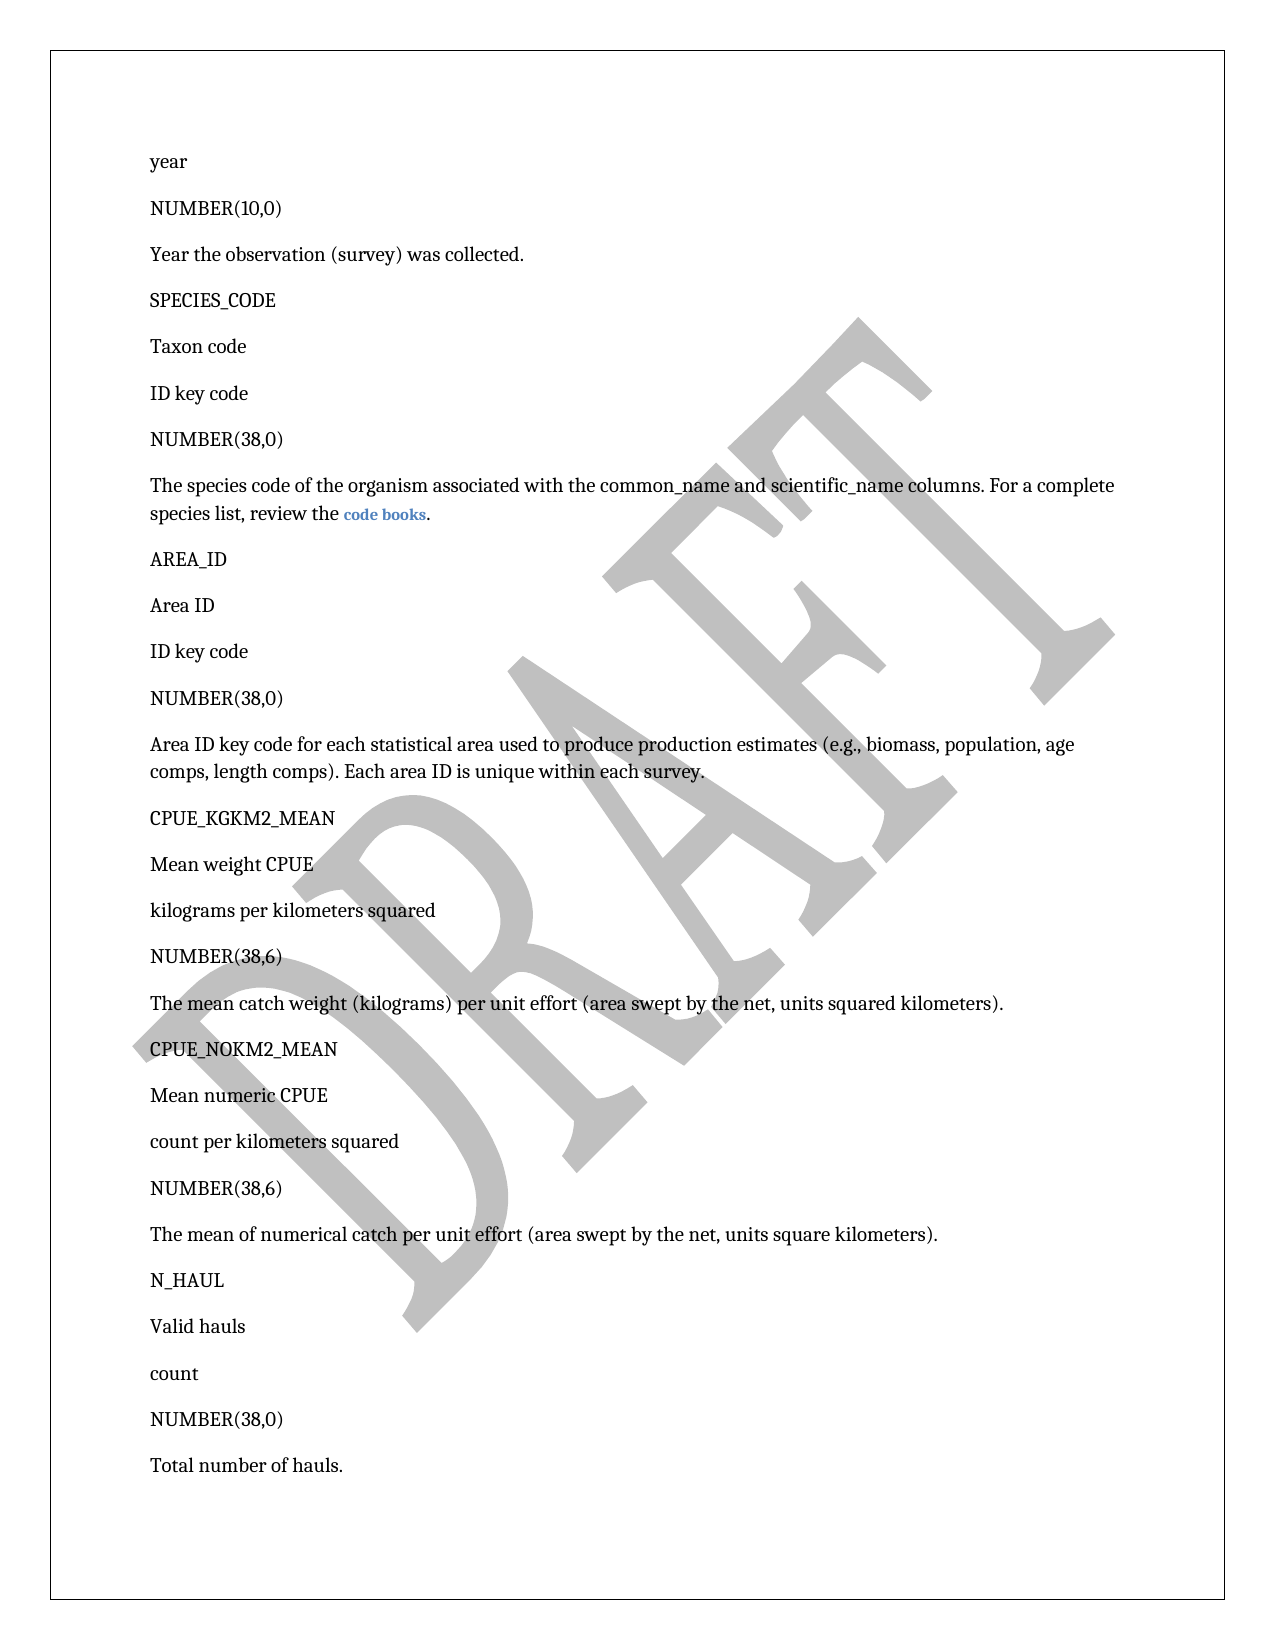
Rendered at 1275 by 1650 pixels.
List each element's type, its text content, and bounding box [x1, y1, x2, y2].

text Area ID [150, 594, 1125, 618]
text N_HAUL [150, 1269, 1125, 1293]
text NUMBER(38,0) [150, 427, 1125, 451]
text ID key code [150, 640, 1125, 664]
text ID key code [150, 381, 1125, 405]
text CPUE_KGKM2_MEAN [150, 806, 1125, 830]
text SPECIES_CODE [150, 289, 1125, 313]
text count [150, 1361, 1125, 1385]
text Mean numeric CPUE [150, 1084, 1125, 1108]
text AREA_ID [150, 547, 1125, 571]
text Year the observation (survey) was collected. [150, 242, 1125, 266]
text Taxon code [150, 335, 1125, 359]
text The mean catch weight (kilograms) per unit effort (area swept by the net, units squared kilometers). [150, 991, 1125, 1015]
text NUMBER(10,0) [150, 196, 1125, 220]
text Mean weight CPUE [150, 852, 1125, 876]
text Valid hauls [150, 1315, 1125, 1339]
text NUMBER(38,6) [150, 1176, 1125, 1200]
text kilograms per kilometers squared [150, 899, 1125, 923]
text Area ID key code for each statistical area used to produce production estimates (e.g., biomass, population, age comps, length comps). Each area ID is unique within each survey. [150, 732, 1125, 784]
text Total number of hauls. [150, 1454, 1125, 1478]
text The species code of the organism associated with the common_name and scientific_name columns. For a complete species list, review the code books. [150, 474, 1125, 525]
text NUMBER(38,6) [150, 945, 1125, 969]
text The mean of numerical catch per unit effort (area swept by the net, units square kilometers). [150, 1222, 1125, 1246]
text year [150, 150, 1125, 174]
text NUMBER(38,0) [150, 1407, 1125, 1431]
text CPUE_NOKM2_MEAN [150, 1037, 1125, 1061]
text NUMBER(38,0) [150, 686, 1125, 710]
text count per kilometers squared [150, 1130, 1125, 1154]
